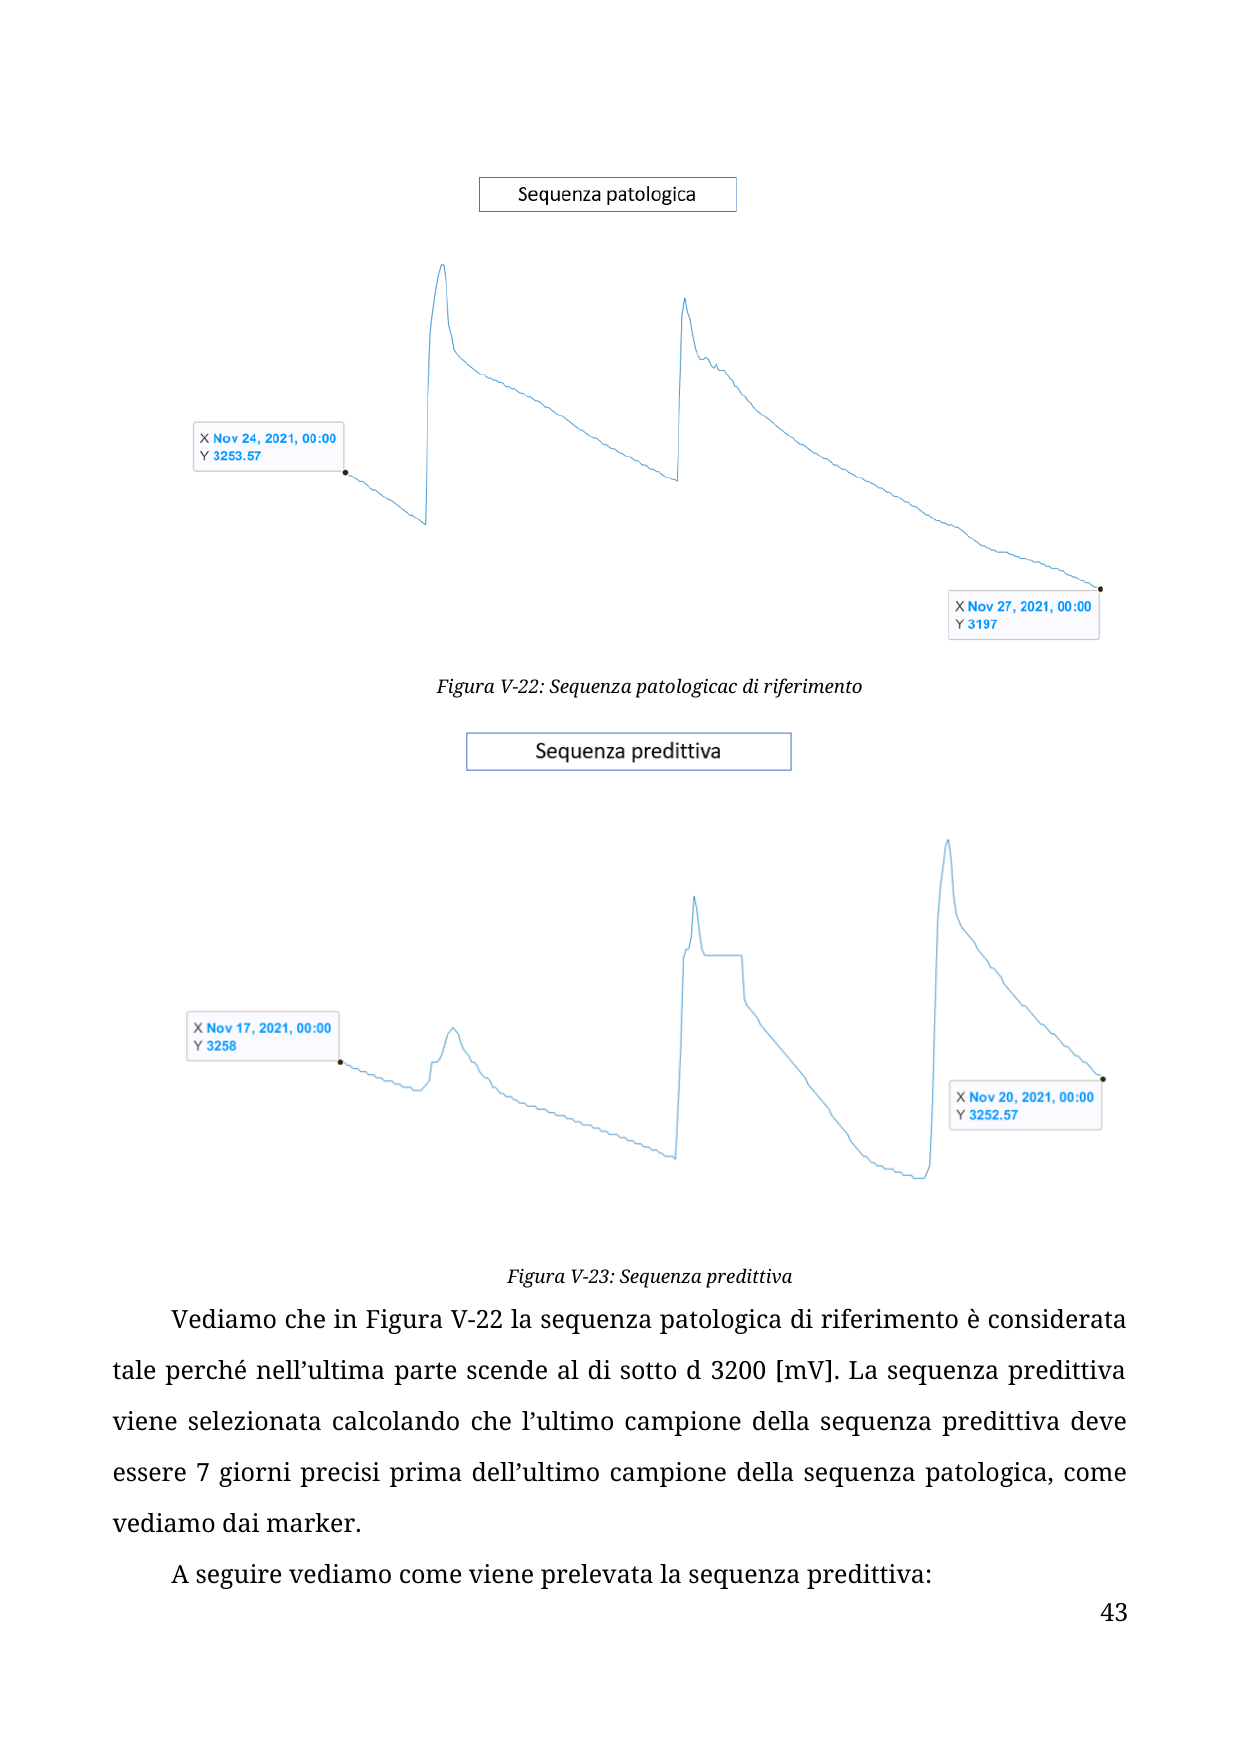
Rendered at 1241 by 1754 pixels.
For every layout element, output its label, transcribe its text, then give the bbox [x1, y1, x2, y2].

text A seguire vediamo come viene prelevata la sequenza predittiva: [112, 1557, 1128, 1591]
picture [177, 150, 1122, 662]
picture [177, 712, 1123, 1251]
